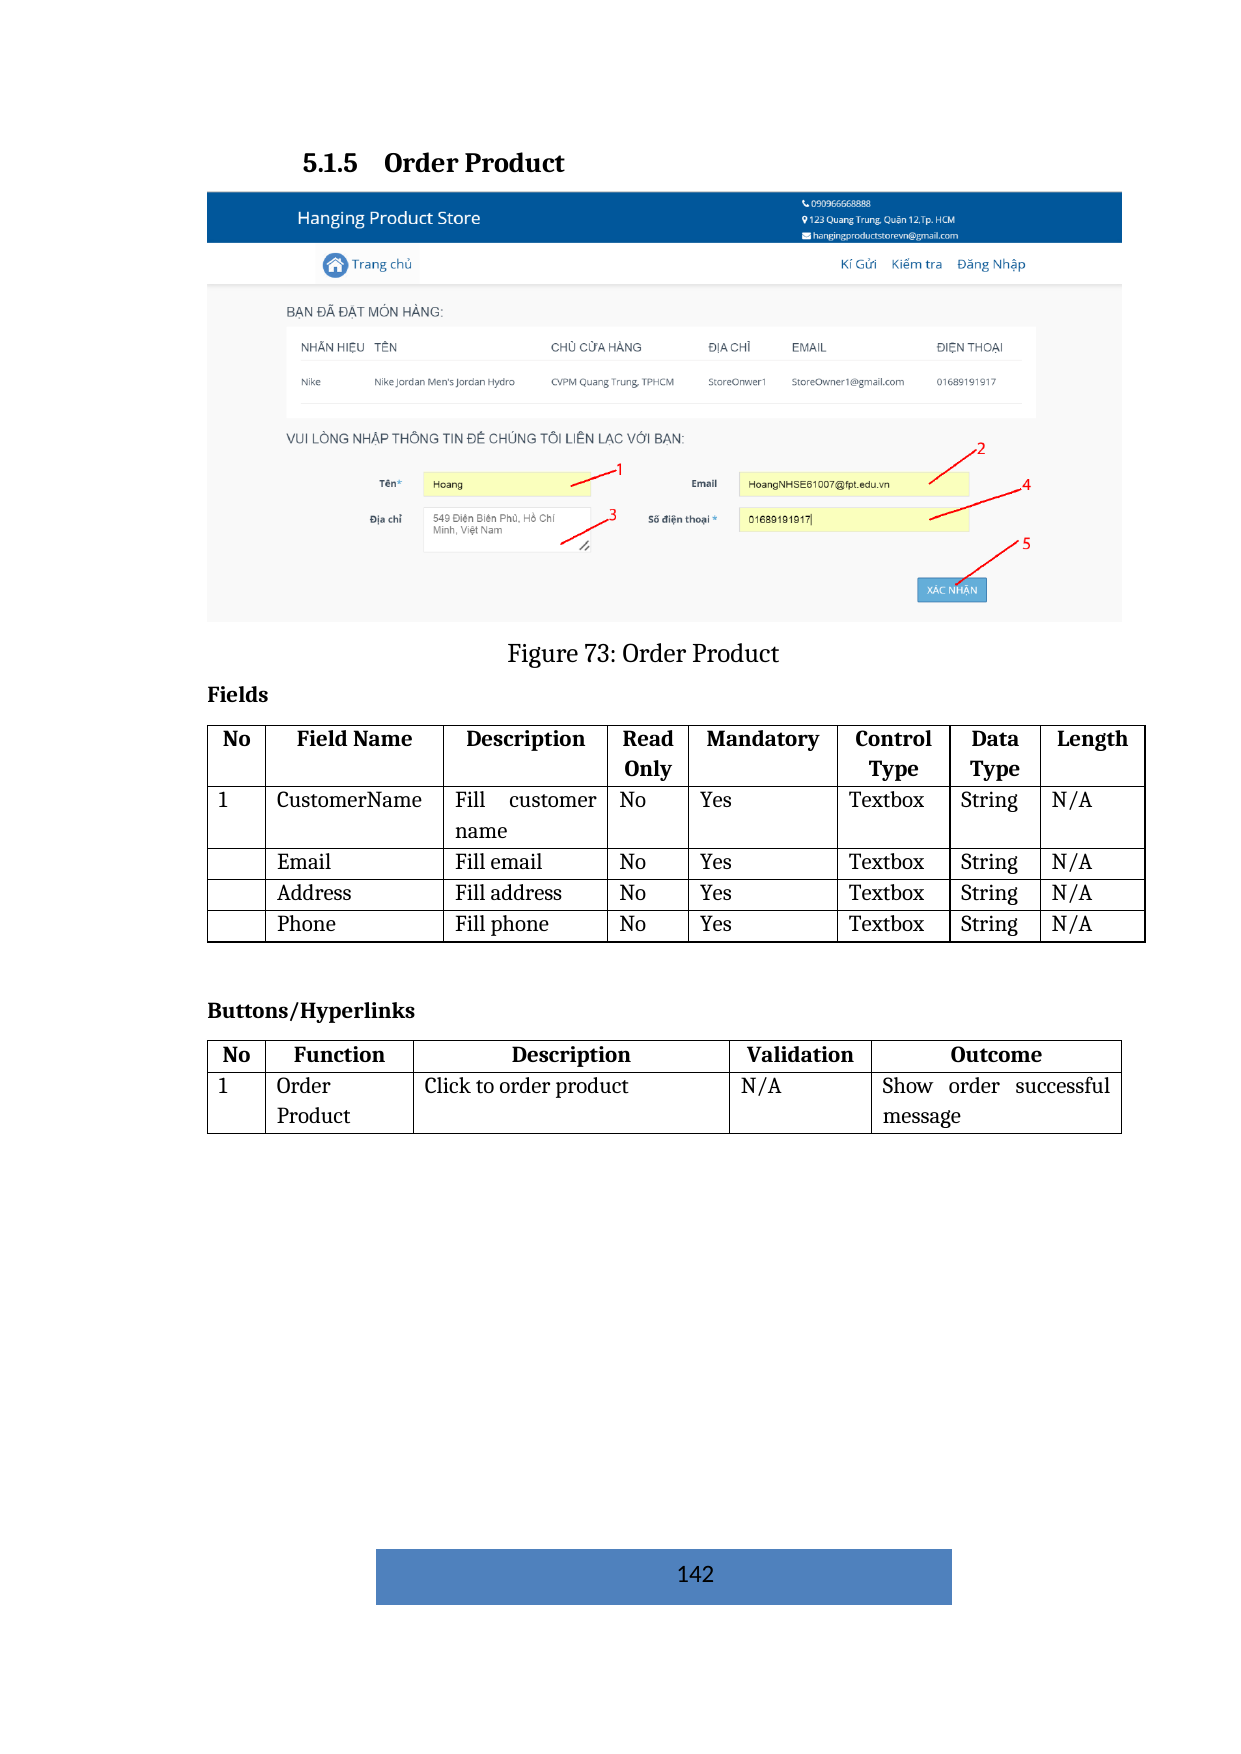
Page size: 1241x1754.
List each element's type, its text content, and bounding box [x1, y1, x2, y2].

table_header Outcome [872, 1041, 1121, 1072]
table_cell Click to order product [414, 1073, 729, 1133]
table_cell [208, 880, 265, 910]
table_cell Yes [689, 849, 837, 879]
table_header Data Type [951, 726, 1040, 786]
table_cell Textbox [838, 911, 949, 941]
table_header Read Only [608, 726, 688, 786]
table_header Mandatory [689, 726, 837, 786]
picture [207, 191, 1122, 622]
table_cell Yes [689, 911, 837, 941]
text Fields [207, 682, 1122, 708]
table_cell Show order successful message [872, 1073, 1121, 1133]
table_cell Fill email [444, 849, 607, 879]
subtitle Order Product [303, 147, 1122, 179]
table_cell Address [266, 880, 443, 910]
table_cell N/A [730, 1073, 871, 1133]
table_cell No [608, 849, 688, 879]
table_cell No [608, 787, 688, 848]
table_cell Fill customer name [444, 787, 607, 848]
table_cell N/A [1041, 787, 1144, 848]
table_cell [208, 849, 265, 879]
table_header No [208, 1041, 265, 1072]
table_cell String [951, 911, 1040, 941]
table_cell CustomerName [266, 787, 443, 848]
table_header No [208, 726, 265, 786]
table_cell No [608, 880, 688, 910]
table_cell N/A [1041, 880, 1144, 910]
table_cell [208, 911, 265, 941]
table_cell Email [266, 849, 443, 879]
table_cell Yes [689, 787, 837, 848]
table_cell Textbox [838, 787, 949, 848]
table_cell Phone [266, 911, 443, 941]
table_cell Order Product [266, 1073, 413, 1133]
text Figure : Order Product [507, 638, 1122, 669]
table_header Field Name [266, 726, 443, 786]
text Buttons/Hyperlinks [207, 998, 1122, 1024]
table_cell Fill phone [444, 911, 607, 941]
table_header Length [1041, 726, 1144, 786]
table_header Validation [730, 1041, 871, 1072]
table_cell Yes [689, 880, 837, 910]
table_cell 1 [208, 787, 265, 848]
table_cell 1 [208, 1073, 265, 1133]
table_header Control Type [838, 726, 949, 786]
table_cell Fill address [444, 880, 607, 910]
table_cell String [951, 787, 1040, 848]
table_header Description [414, 1041, 729, 1072]
table_header Description [444, 726, 607, 786]
table_header Function [266, 1041, 413, 1072]
table_cell No [608, 911, 688, 941]
table_cell Textbox [838, 880, 949, 910]
table_cell N/A [1041, 849, 1144, 879]
table_cell N/A [1041, 911, 1144, 941]
table_cell String [951, 849, 1040, 879]
table_cell String [951, 880, 1040, 910]
table_cell Textbox [838, 849, 949, 879]
